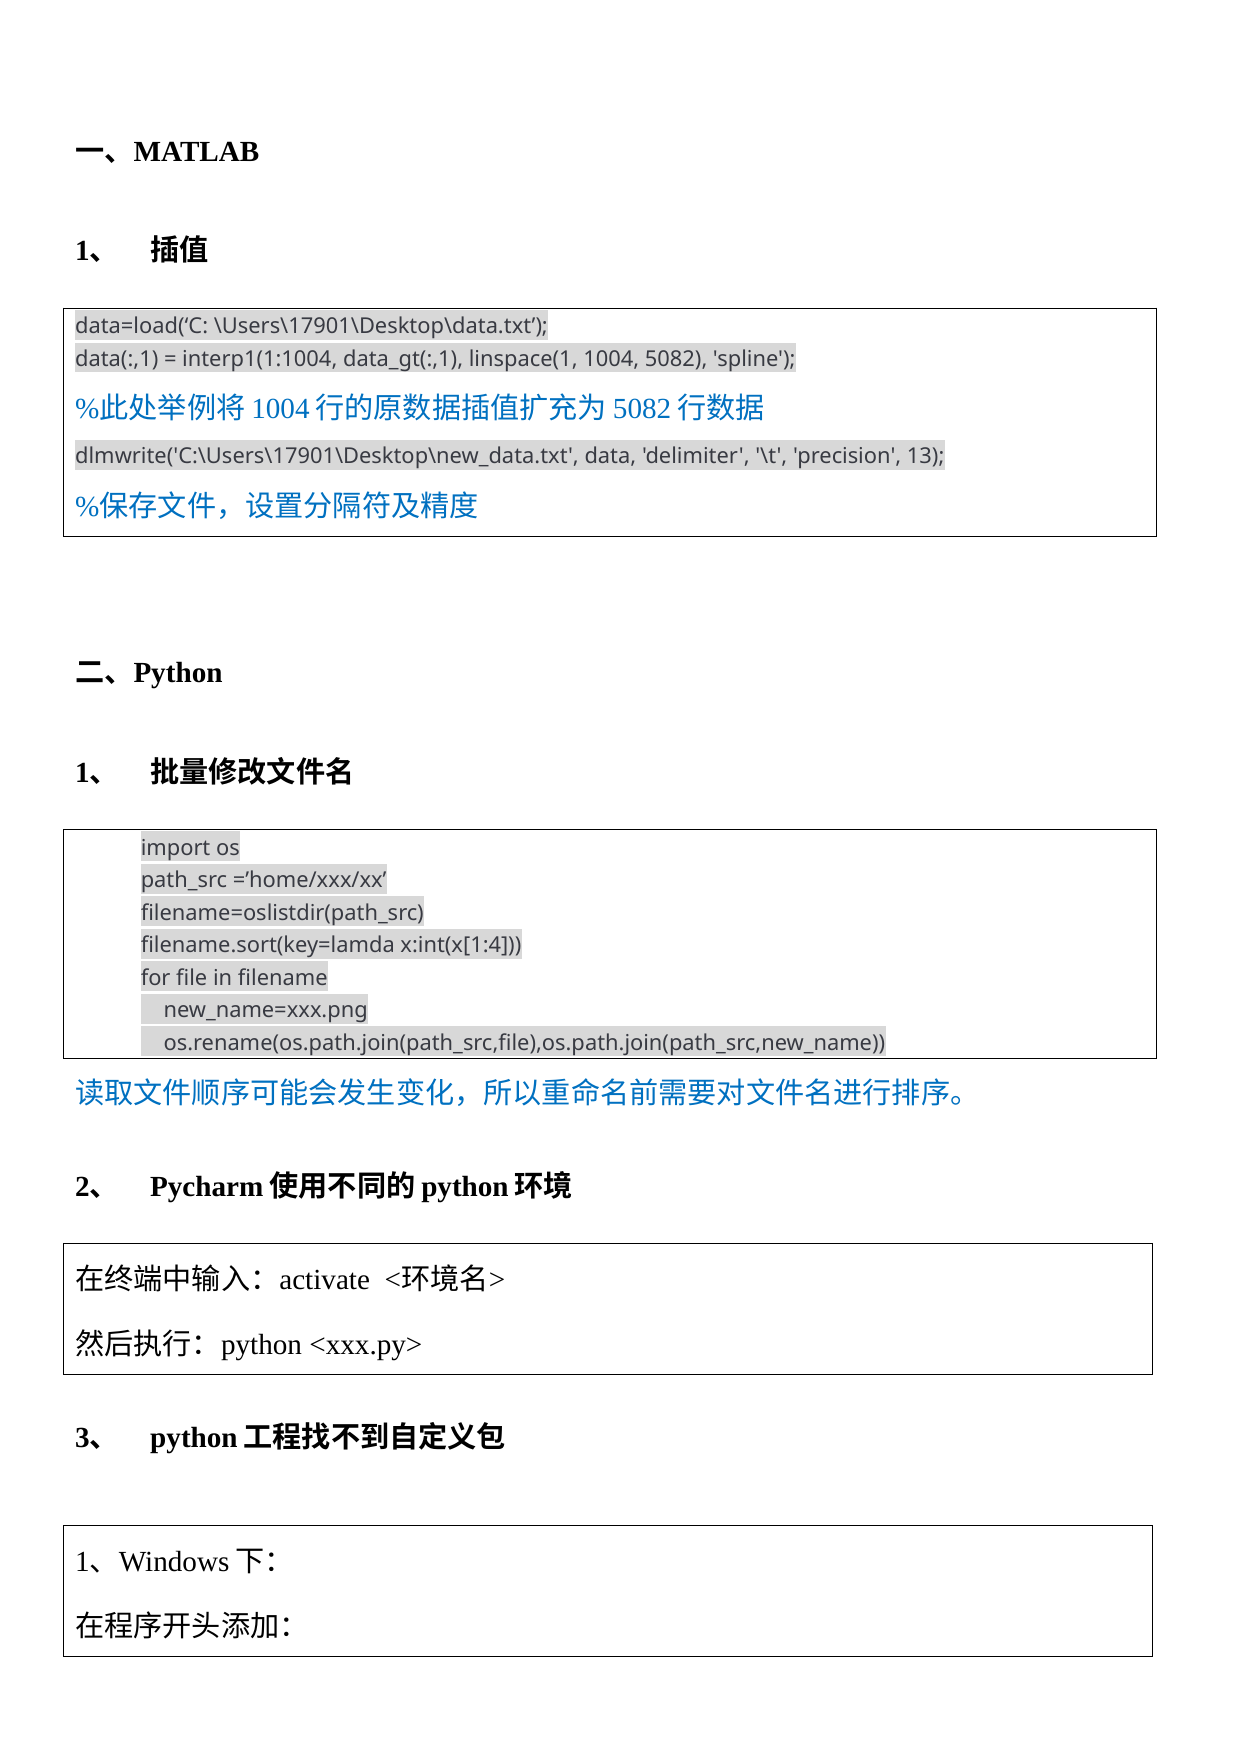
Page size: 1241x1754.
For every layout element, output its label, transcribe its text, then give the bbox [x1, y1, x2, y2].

table_header data=load(‘C: \Users\17901\Desktop\data.txt’); data(:,1) = interp1(1:1004, data_gt(:,1), linspace(1, 1004, 5082), 'spline'); %此处举例将1004行的原数据插值扩充为5082行数据 dlmwrite('C:\Users\17901\Desktop\new_data.txt', data, 'delimiter', '\t', 'precision', 13); %保存文件，设置分隔符及精度 [64, 309, 1156, 536]
subtitle 插值 [75, 216, 1165, 281]
text 读取文件顺序可能会发生变化，所以重命名前需要对文件名进行排序。 [75, 1059, 1165, 1124]
subtitle 批量修改文件名 [75, 737, 1165, 802]
subtitle 二、Python [75, 638, 1165, 703]
subtitle python工程找不到自定义包 [75, 1402, 1165, 1467]
subtitle 一、MATLAB [75, 116, 1165, 181]
table_header import os path_src =’home/xxx/xx’ filename=oslistdir(path_src) filename.sort(key=lamda x:int(x[1:4])) for file in filename new_name=xxx.png os.rename(os.path.join(path_src,file),os.path.join(path_src,new_name)) [64, 830, 1156, 1058]
subtitle Pycharm使用不同的python环境 [75, 1151, 1165, 1216]
table_header 在终端中输入：activate <环境名> 然后执行：python <xxx.py> [64, 1244, 1152, 1374]
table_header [64, 1526, 1152, 1656]
